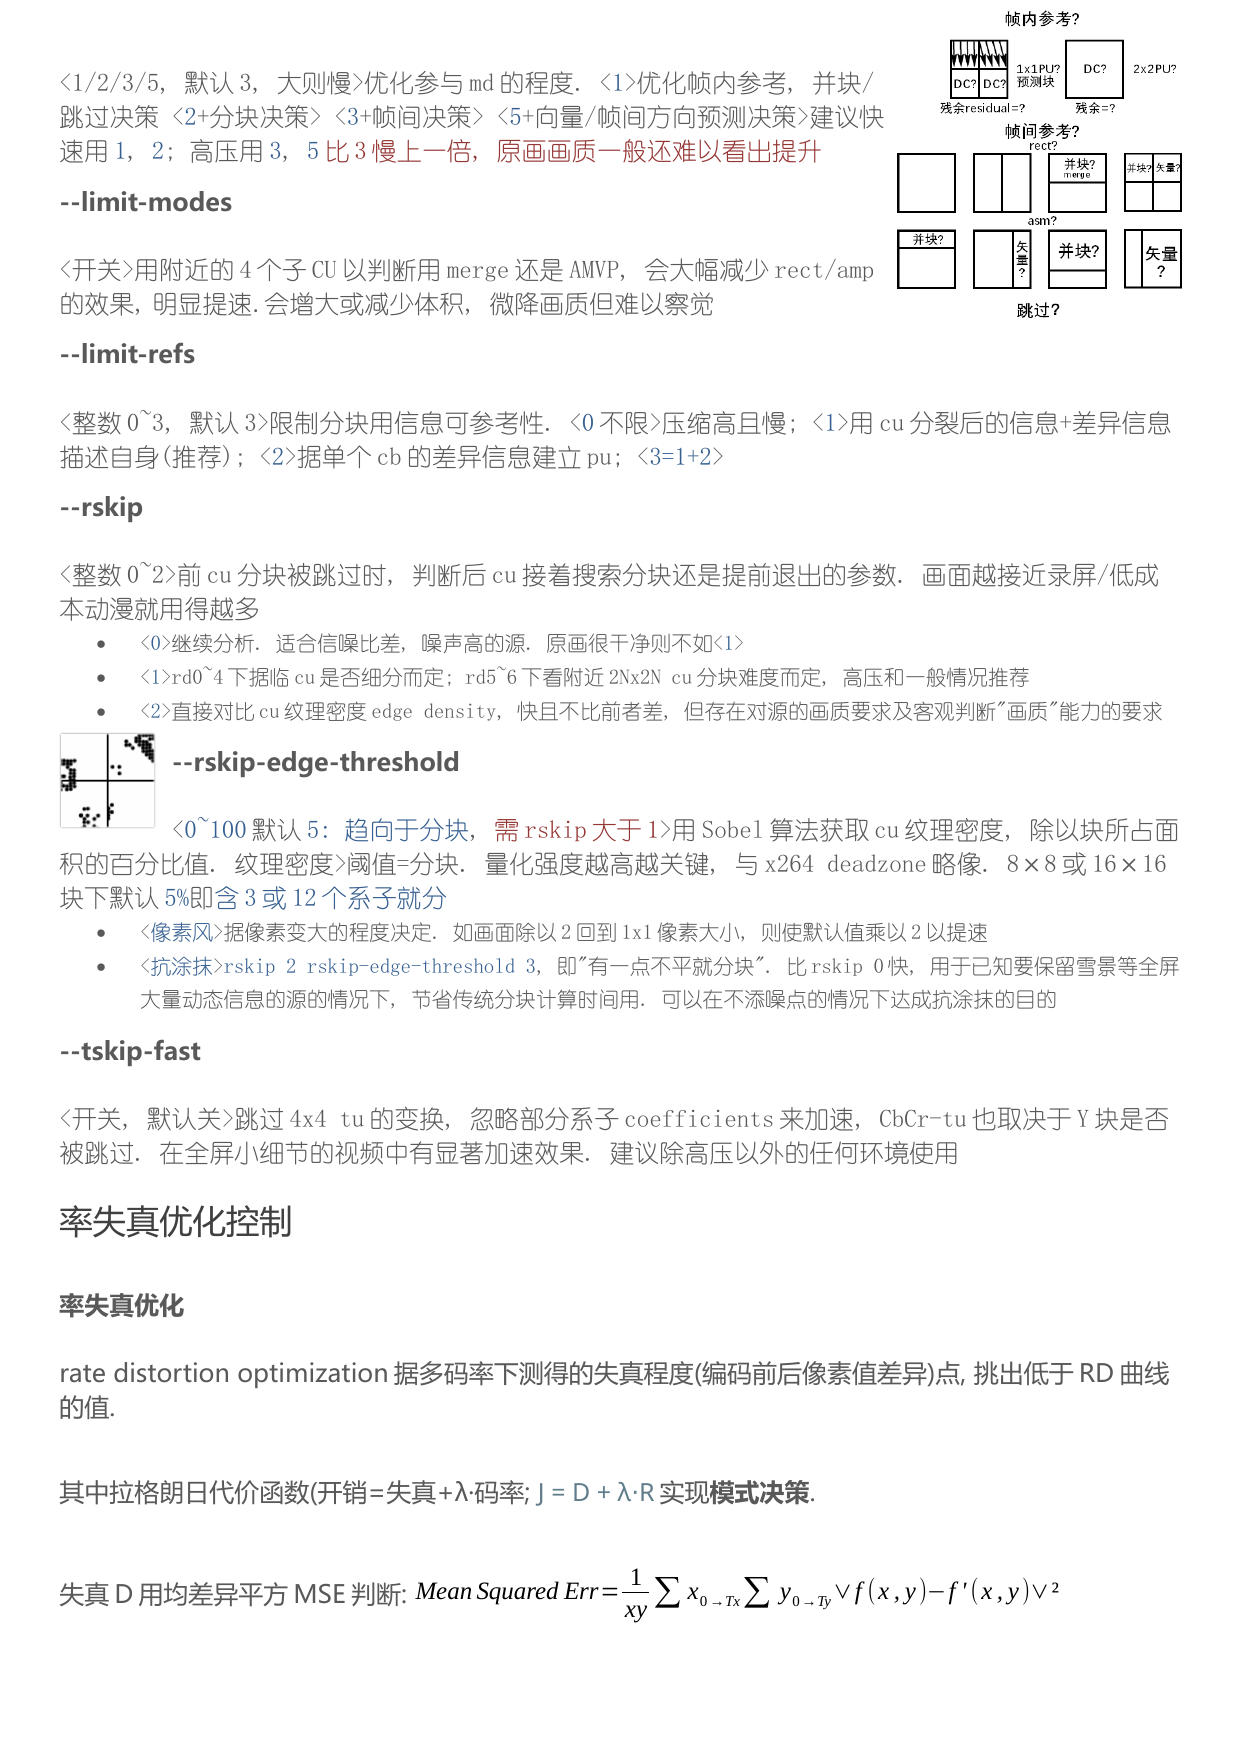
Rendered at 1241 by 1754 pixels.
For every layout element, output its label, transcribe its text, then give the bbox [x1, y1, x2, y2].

text <0>继续分析. 适合信噪比差, 噪声高的源. 原画很干净则不如<1> [96, 626, 1181, 659]
text rate distortion optimization据多码率下测得的失真程度(编码前后像素值差异)点, 挑出低于RD曲线的值. [59, 1356, 1181, 1424]
text <开关>用附近的4个子CU以判断用merge还是AMVP, 会大幅减少rect/amp的效果, 明显提速. 会增大或减少体积, 微降画质但难以察觉 [59, 252, 1181, 320]
text --rskip-edge-threshold [156, 744, 1181, 778]
text 率失真优化 [59, 1288, 1181, 1322]
text --limit-modes [59, 184, 897, 218]
text --rskip [59, 490, 1181, 524]
text <1/2/3/5, 默认3, 大则慢>优化参与md的程度. <1>优化帧内参考, 并块/跳过决策 <2+分块决策> <3+帧间决策> <5+向量/帧间方向预测决策>建议快速用1, 2; 高压用3, 5比3慢上一倍, 原画画质一般还难以看出提升 [59, 65, 897, 167]
text <2>直接对比cu纹理密度edge density, 快且不比前者差, 但存在对源的画质要求及客观判断"画质"能力的要求 [96, 693, 1181, 727]
picture [897, 10, 1182, 318]
text 失真D用均差异平方MSE判断: [59, 1559, 1181, 1627]
text <0~100默认5: 趋向于分块, 需rskip大于1>用Sobel算法获取cu纹理密度, 除以块所占面积的百分比值. 纹理密度>阈值=分块. 量化强度越高越关键, 与x264 deadzone略像. 8×8或16×16块下默认5%即含3或12个系子就分 [59, 812, 1181, 914]
text <1>rd0~4下据临cu是否细分而定; rd5~6下看附近2Nx2N cu分块难度而定, 高压和一般情况推荐 [96, 659, 1181, 693]
text <整数0~3, 默认3>限制分块用信息可参考性. <0不限>压缩高且慢; <1>用cu分裂后的信息+差异信息描述自身(推荐); <2>据单个cb的差异信息建立pu; <3=1+2> [59, 405, 1181, 473]
text <开关, 默认关>跳过4x4 tu的变换, 忽略部分系子coefficients来加速, CbCr-tu也取决于Y块是否被跳过. 在全屏小细节的视频中有显著加速效果. 建议除高压以外的任何环境使用 [59, 1101, 1181, 1169]
text --limit-refs [59, 337, 1181, 371]
picture [62, 736, 153, 826]
text <抗涂抹>rskip 2 rskip-edge-threshold 3, 即"有一点不平就分块". 比rskip 0快, 用于已知要保留雪景等全屏大量动态信息的源的情况下, 节省传统分块计算时间用. 可以在不添噪点的情况下达成抗涂抹的目的 [96, 948, 1181, 1016]
text 其中拉格朗日代价函数(开销=失真+λ·码率; J = D + λ⋅R实现模式决策. [59, 1458, 1181, 1526]
subtitle 率失真优化控制 [59, 1186, 1181, 1254]
text --tskip-fast [59, 1033, 1181, 1067]
text <整数0~2>前cu分块被跳过时, 判断后cu接着搜索分块还是提前退出的参数. 画面越接近录屏/低成本动漫就用得越多 [59, 558, 1181, 626]
text <像素风>据像素变大的程度决定. 如画面除以2回到1x1像素大小, 则使默认值乘以2以提速 [96, 914, 1181, 948]
